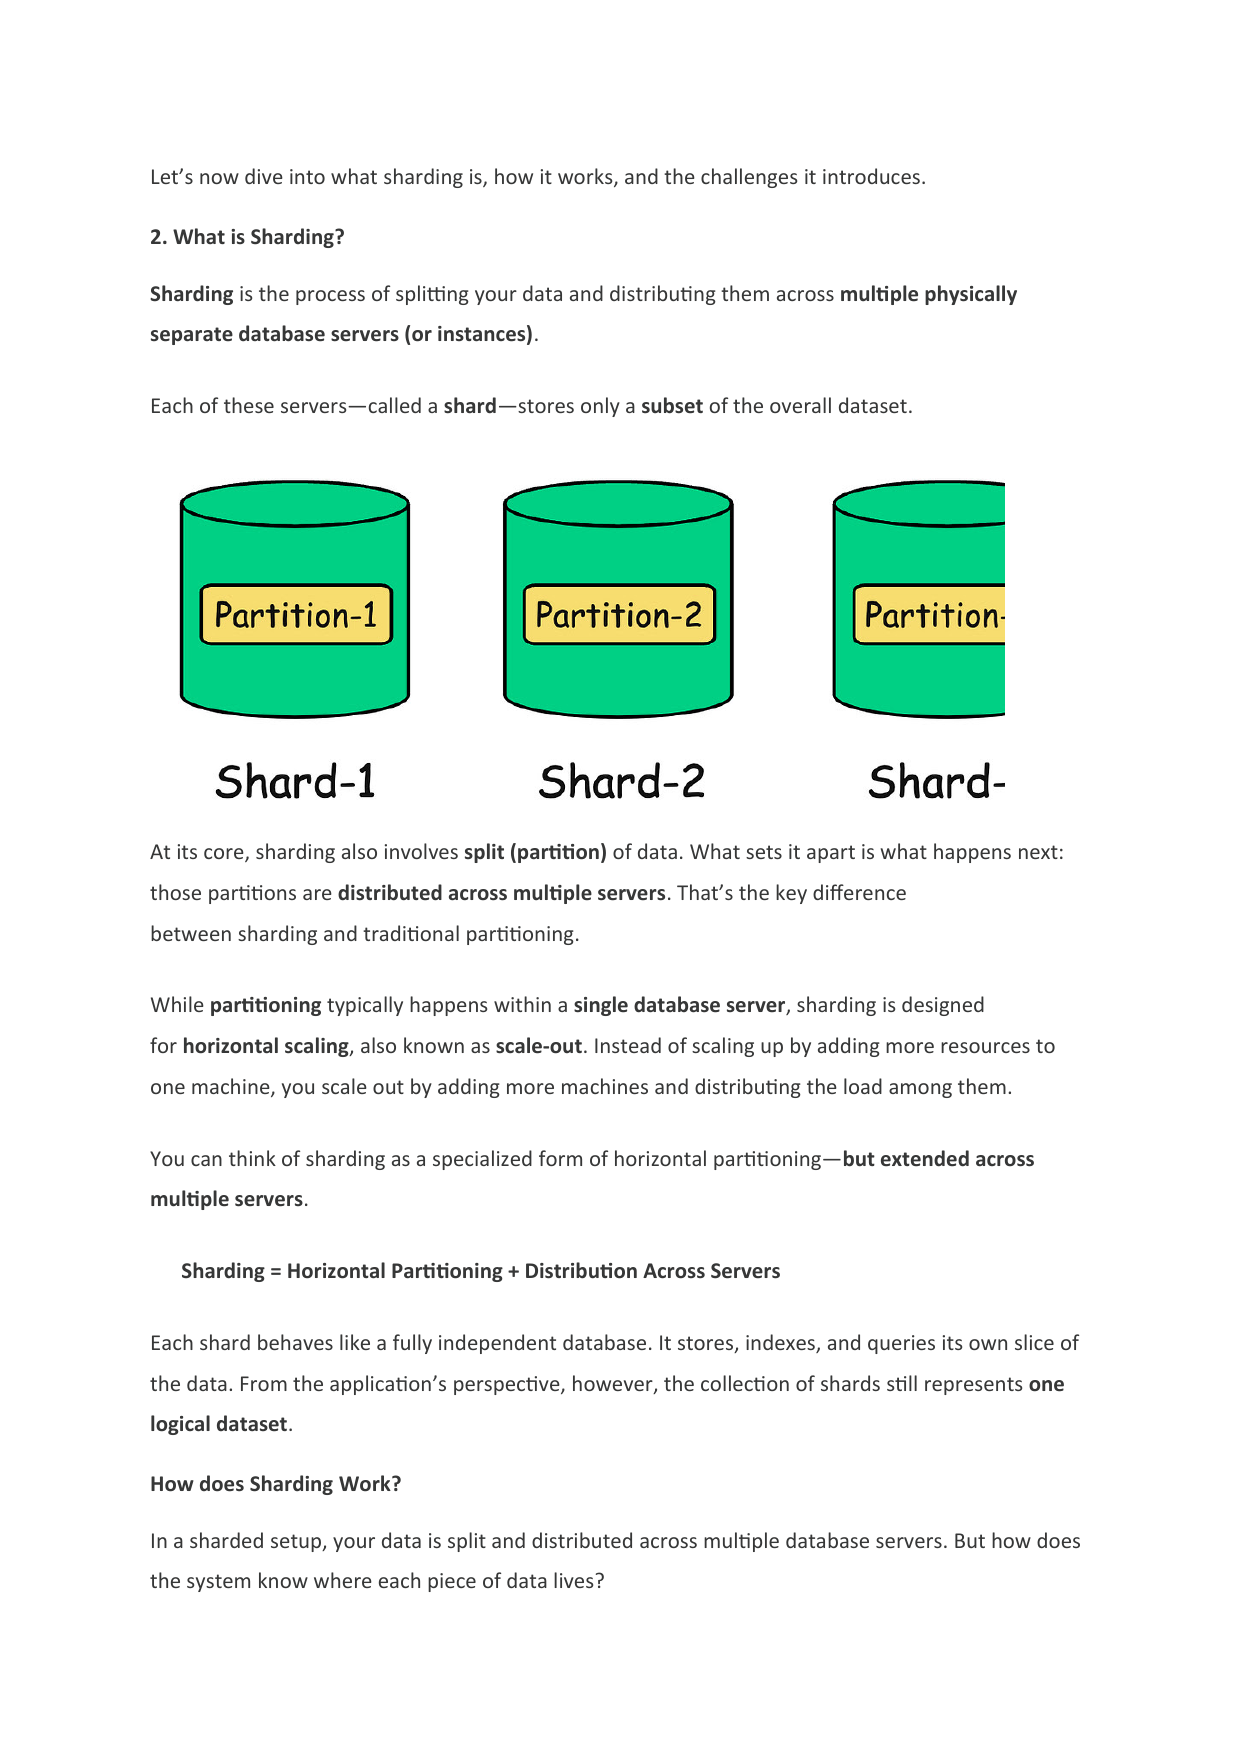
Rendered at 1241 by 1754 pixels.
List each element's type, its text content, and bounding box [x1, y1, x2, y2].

subtitle 2. What is Sharding? [150, 222, 1090, 251]
subtitle How does Sharding Work? [150, 1469, 1090, 1498]
text Each shard behaves like a fully independent database. It stores, indexes, and queries its own slice of the data. From the application’s perspective, however, the collection of shards still represents one logical dataset. [150, 1316, 1090, 1438]
text At its core, sharding also involves split (partition) of data. What sets it apart is what happens next: those partitions are distributed across multiple servers. That’s the key difference between sharding and traditional partitioning. [150, 825, 1090, 947]
text Let’s now dive into what sharding is, how it works, and the challenges it introduces. [150, 150, 1090, 191]
text Sharding is the process of splitting your data and distributing them across multiple physically separate database servers (or instances). [150, 266, 1090, 348]
text You can think of sharding as a specialized form of horizontal partitioning—but extended across multiple servers. [150, 1131, 1090, 1213]
text While partitioning typically happens within a single database server, sharding is designed for horizontal scaling, also known as scale-out. Instead of scaling up by adding more resources to one machine, you scale out by adding more machines and distributing the load among them. [150, 978, 1090, 1100]
text Sharding = Horizontal Partitioning + Distribution Across Servers [181, 1244, 1090, 1284]
text Each of these servers—called a shard—stores only a subset of the overall dataset. [150, 379, 1090, 419]
picture [150, 450, 1005, 822]
text In a sharded setup, your data is split and distributed across multiple database servers. But how does the system know where each piece of data lives? [150, 1513, 1090, 1595]
